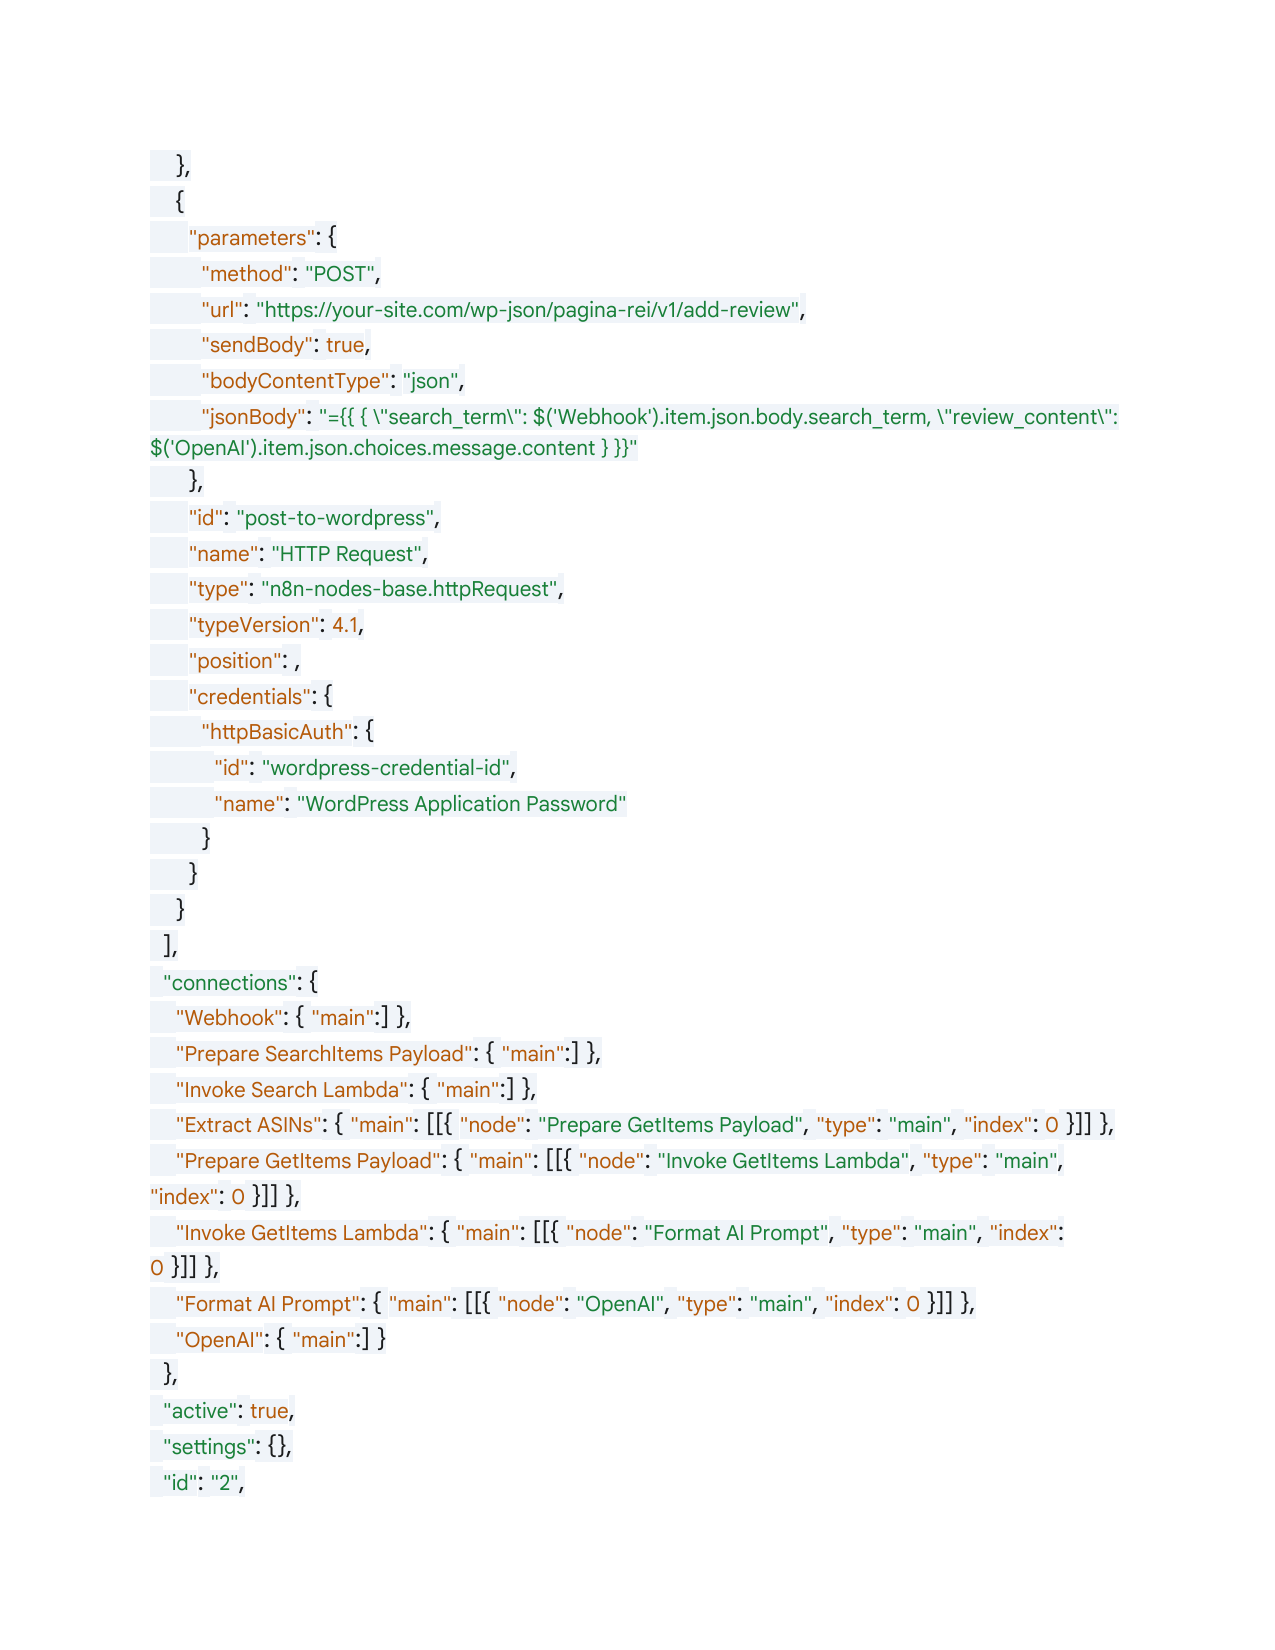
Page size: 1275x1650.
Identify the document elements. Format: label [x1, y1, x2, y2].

text [150, 150, 1125, 1497]
